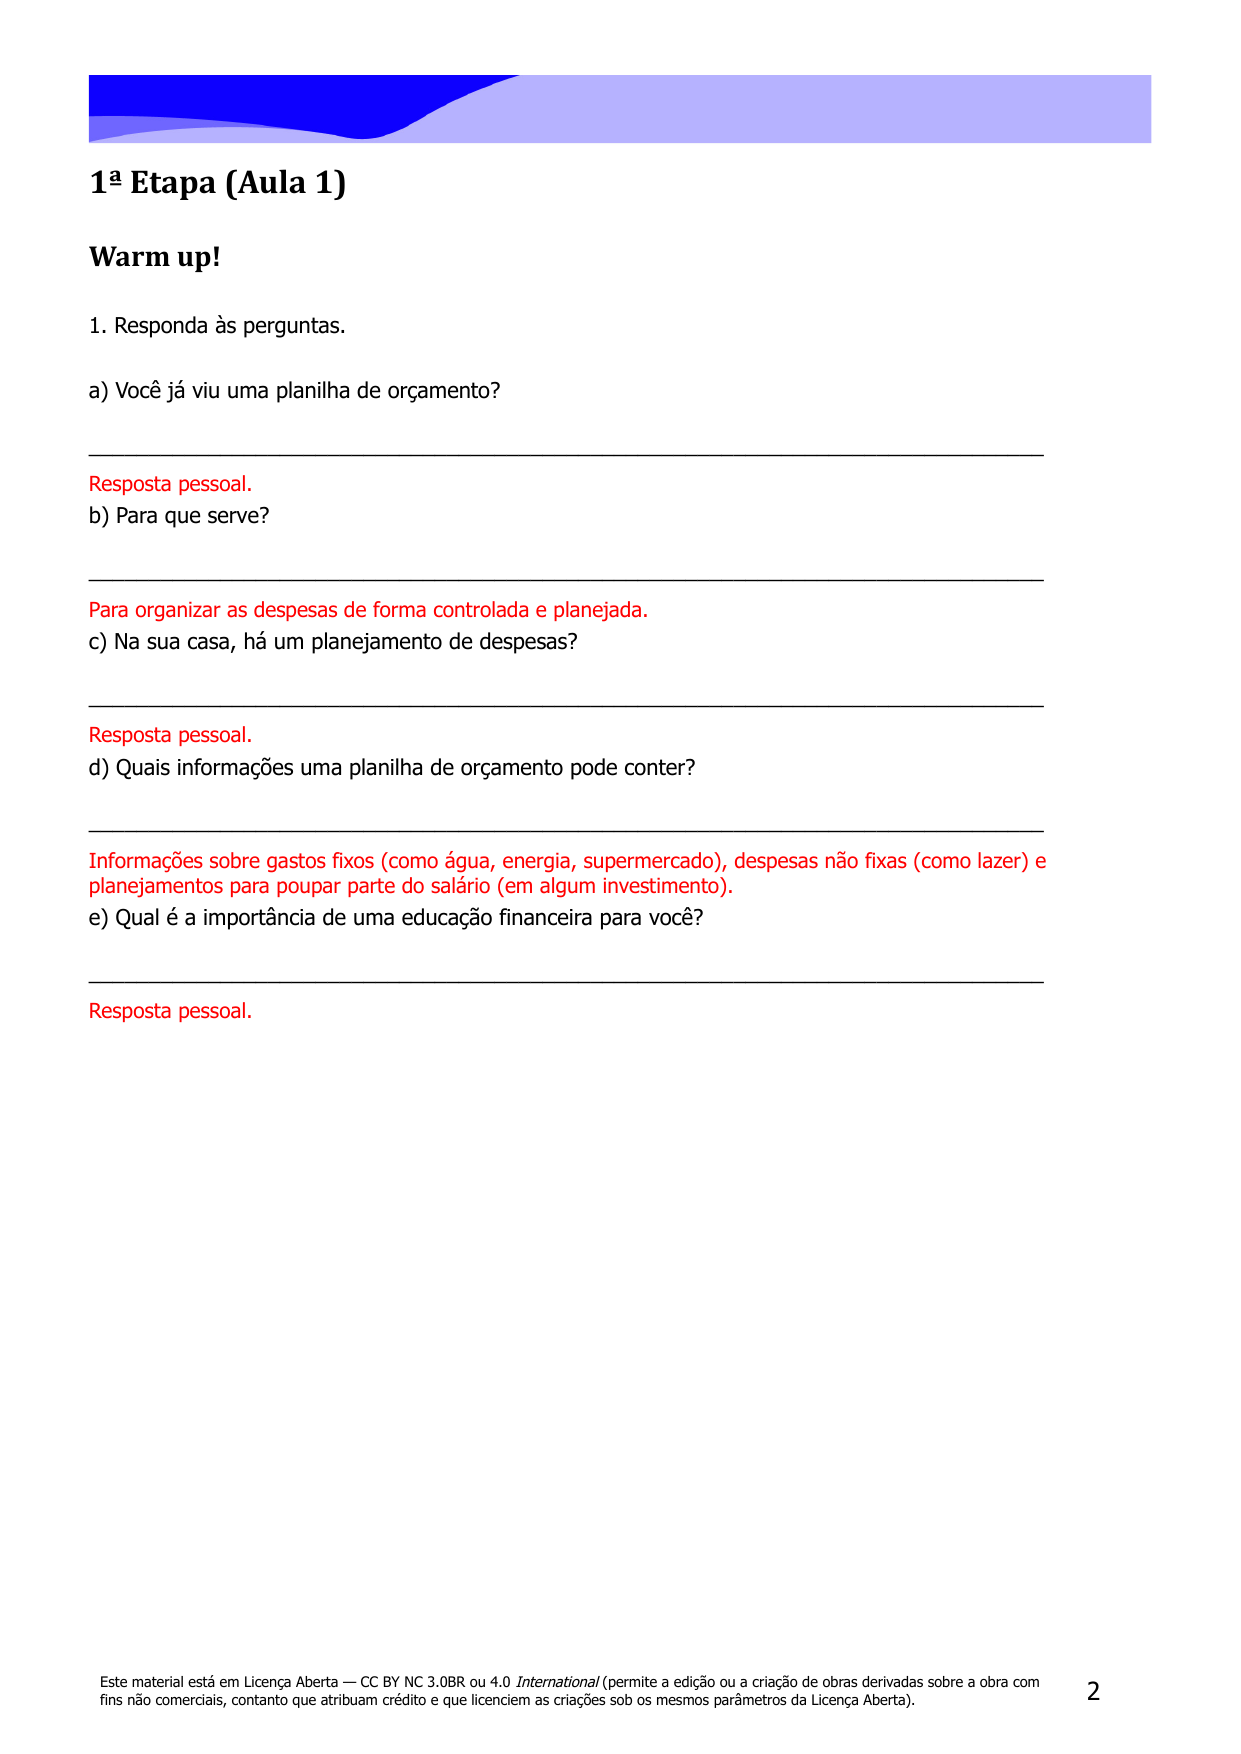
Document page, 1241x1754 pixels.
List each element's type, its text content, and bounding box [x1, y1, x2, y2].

text ________________________________________________________________________________ [89, 531, 1152, 590]
text 1ª Etapa (Aula 1) [89, 162, 1152, 201]
text a) Você já viu uma planilha de orçamento? [89, 376, 1152, 403]
text c) Na sua casa, há um planejamento de despesas? [89, 627, 1152, 654]
text ________________________________________________________________________________ [89, 406, 1152, 465]
text e) Qual é a importância de uma educação financeira para você? [89, 904, 1152, 930]
text ________________________________________________________________________________ [89, 782, 1152, 841]
text Para organizar as despesas de forma controlada e planejada. [89, 596, 1152, 622]
text Resposta pessoal. [89, 722, 1152, 747]
text Resposta pessoal. [89, 471, 1152, 496]
text d) Quais informações uma planilha de orçamento pode conter? [89, 753, 1152, 779]
picture [88, 75, 1152, 156]
text Resposta pessoal. [89, 998, 1152, 1023]
text Warm up! [89, 239, 1152, 273]
text 1. Responda às perguntas. [89, 312, 1152, 338]
text Informações sobre gastos fixos (como água, energia, supermercado), despesas não fixas (como lazer) e planejamentos para poupar parte do salário (em algum investimento). [89, 847, 1152, 898]
text ________________________________________________________________________________ [89, 933, 1152, 992]
text ________________________________________________________________________________ [89, 657, 1152, 716]
text b) Para que serve? [89, 502, 1152, 528]
